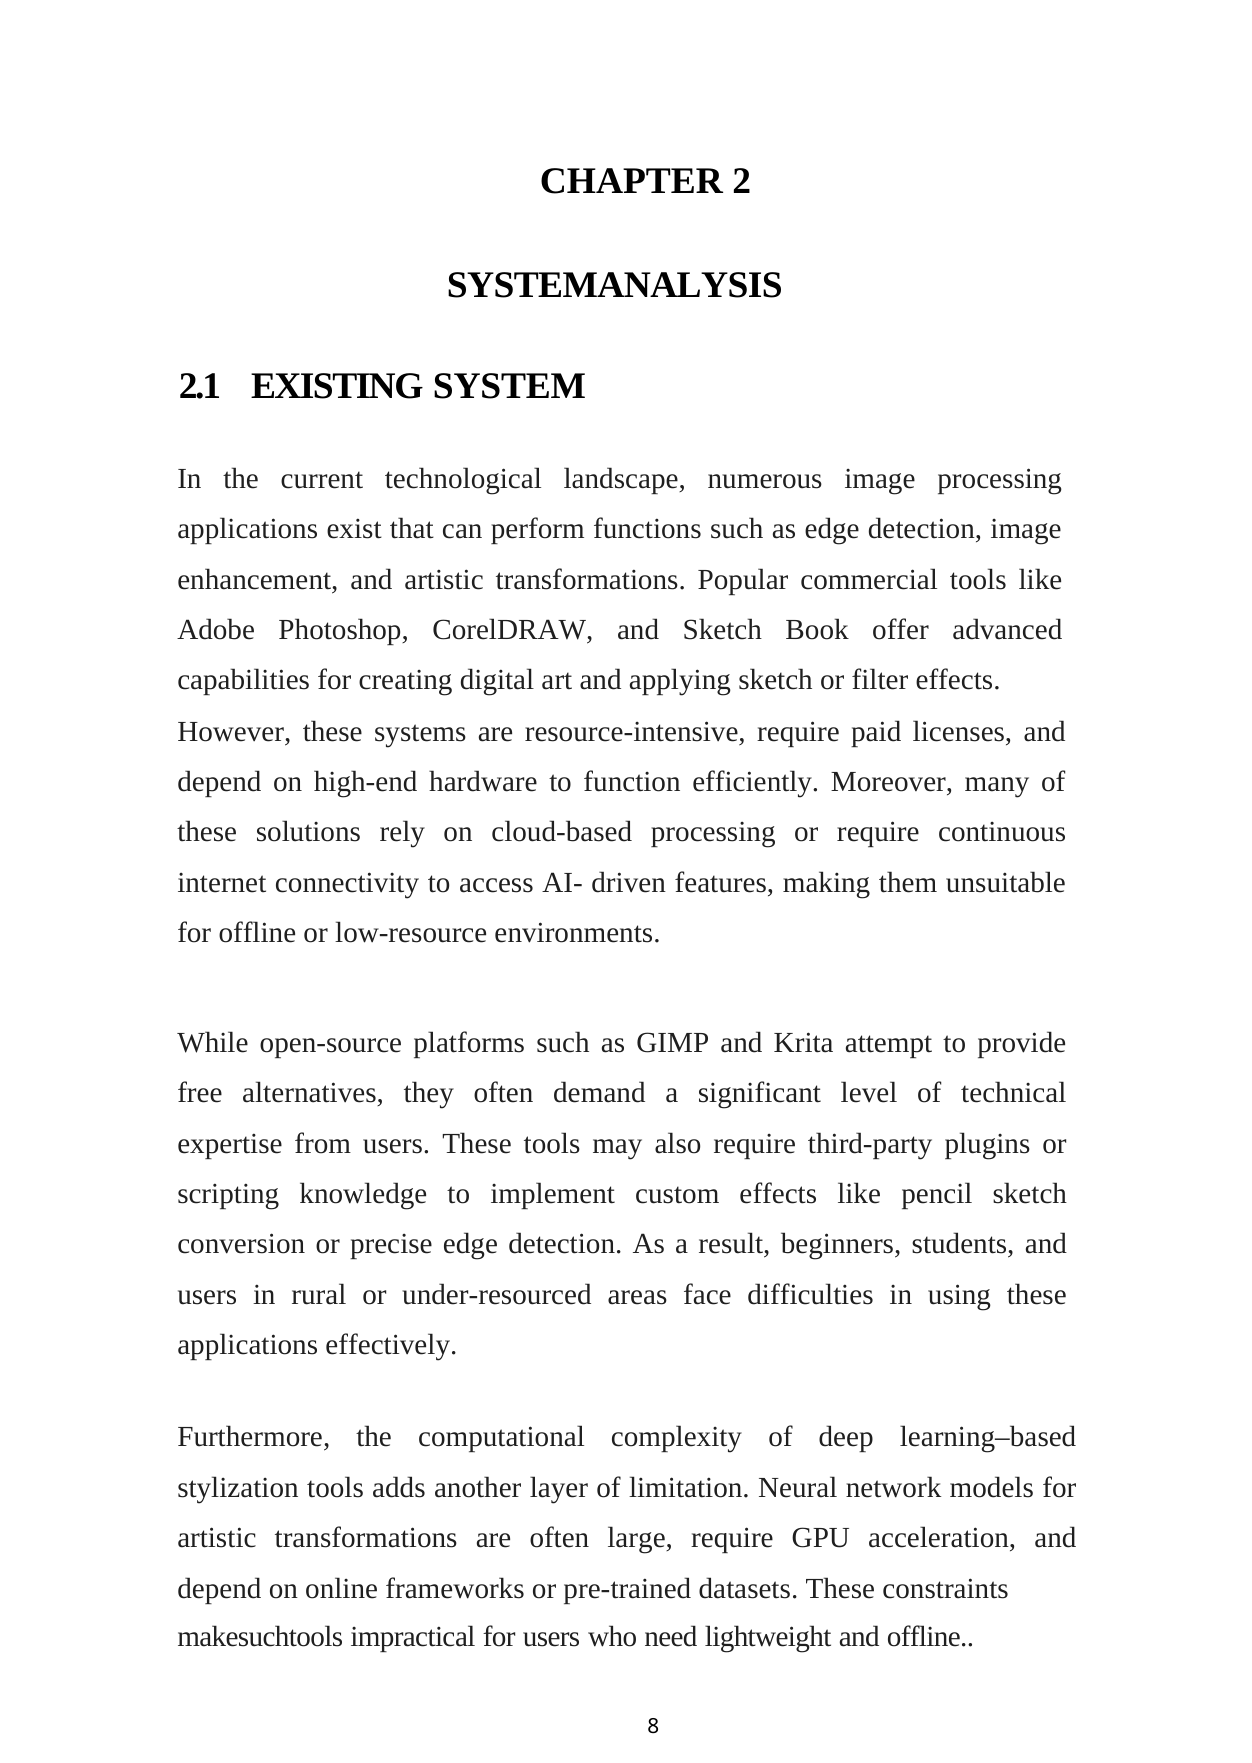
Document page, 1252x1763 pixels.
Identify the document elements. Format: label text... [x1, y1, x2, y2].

text In the current technological landscape, numerous image processing applications exist that can perform functions such as edge detection, image enhancement, and artistic transformations. Popular commercial tools like Adobe Photoshop, CorelDRAW, and Sketch Book offer advanced capabilities for creating digital art and applying sketch or filter effects. [177, 461, 1063, 696]
subtitle CHAPTER 2 SYSTEMANALYSIS [447, 159, 784, 305]
text However, these systems are resource-intensive, require paid licenses, and depend on high-end hardware to function efficiently. Moreover, many of these solutions rely on cloud-based processing or require continuous internet connectivity to access AI- driven features, making them unsuitable for offline or low-resource environments. [177, 714, 1067, 948]
text Furthermore, the computational complexity of deep learning–based stylization tools adds another layer of limitation. Neural network models for artistic transformations are often large, require GPU acceleration, and depend on online frameworks or pre-trained datasets. These constraints [177, 1419, 1077, 1605]
subtitle EXISTING SYSTEM [178, 366, 1222, 406]
text While open-source platforms such as GIMP and Krita attempt to provide free alternatives, they often demand a significant level of technical expertise from users. These tools may also require third-party plugins or scripting knowledge to implement custom effects like pencil sketch conversion or precise edge detection. As a result, beginners, students, and users in rural or under-resourced areas face difficulties in using these applications effectively. [177, 1025, 1068, 1361]
text makesuchtools impractical for users who need lightweight and offline.. [177, 1622, 1222, 1653]
